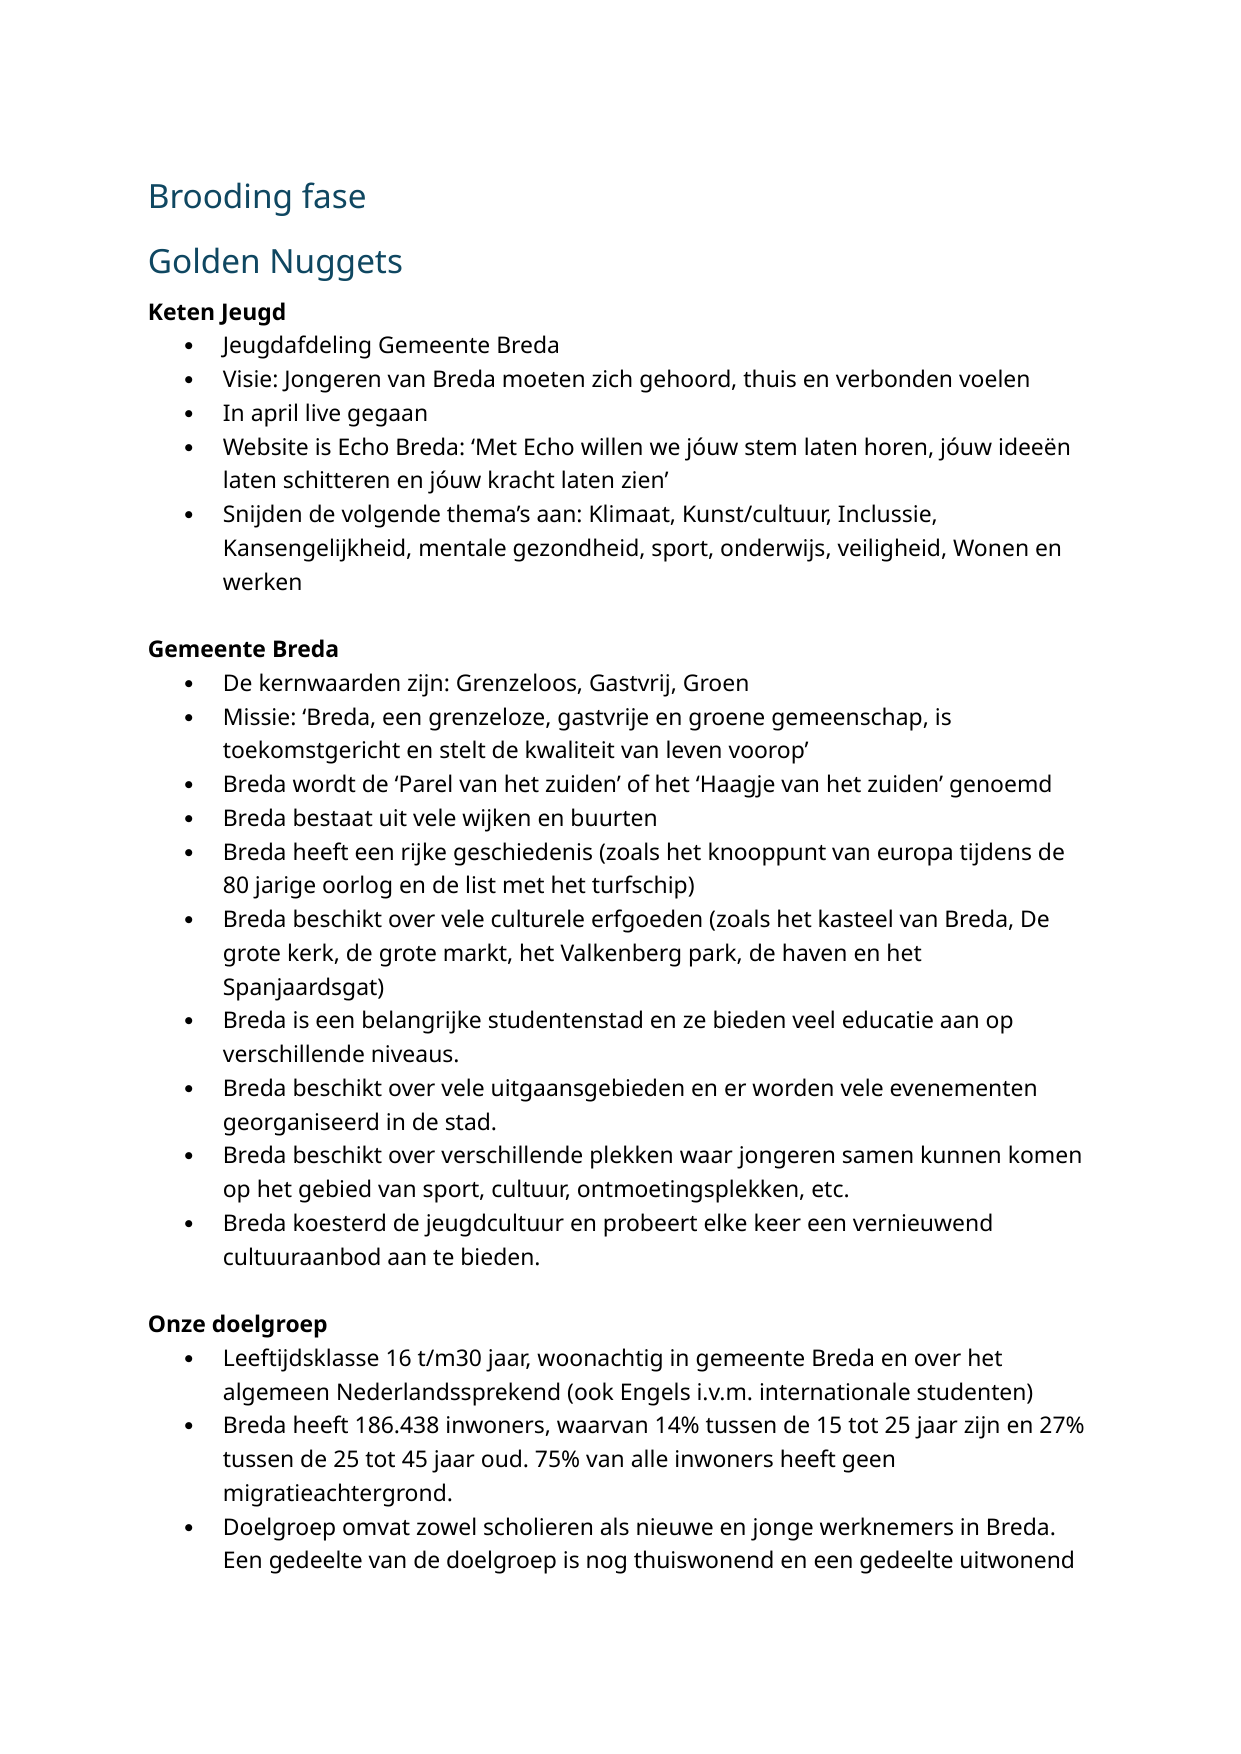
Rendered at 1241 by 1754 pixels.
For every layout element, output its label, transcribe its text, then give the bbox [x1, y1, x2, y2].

list Breda beschikt over vele culturele erfgoeden (zoals het kasteel van Breda, De grote kerk, de grote markt, het Valkenberg park, de haven en het Spanjaardsgat) [185, 903, 1093, 1002]
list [185, 1511, 1093, 1576]
list Breda beschikt over vele uitgaansgebieden en er worden vele evenementen georganiseerd in de stad. [185, 1072, 1093, 1137]
text Keten Jeugd [148, 296, 1093, 327]
list Visie: Jongeren van Breda moeten zich gehoord, thuis en verbonden voelen [185, 363, 1093, 394]
list Jeugdafdeling Gemeente Breda [185, 329, 1093, 361]
list Breda is een belangrijke studentenstad en ze bieden veel educatie aan op verschillende niveaus. [185, 1004, 1093, 1069]
list Leeftijdsklasse 16 t/m30 jaar, woonachtig in gemeente Breda en over het algemeen Nederlandssprekend (ook Engels i.v.m. internationale studenten) [185, 1342, 1093, 1407]
list Breda heeft een rijke geschiedenis (zoals het knooppunt van europa tijdens de 80 jarige oorlog en de list met het turfschip) [185, 836, 1093, 901]
text Gemeente Breda [148, 633, 1093, 664]
text Onze doelgroep [148, 1308, 1093, 1339]
list De kernwaarden zijn: Grenzeloos, Gastvrij, Groen [185, 667, 1093, 698]
list Breda bestaat uit vele wijken en buurten [185, 802, 1093, 833]
subtitle Brooding fase [148, 173, 1093, 218]
list Website is Echo Breda: ‘Met Echo willen we jóuw stem laten horen, jóuw ideeën laten schitteren en jóuw kracht laten zien’ [185, 431, 1093, 496]
list Snijden de volgende thema’s aan: Klimaat, Kunst/cultuur, Inclussie, Kansengelijkheid, mentale gezondheid, sport, onderwijs, veiligheid, Wonen en werken [185, 498, 1093, 597]
list In april live gegaan [185, 397, 1093, 428]
list Missie: ‘Breda, een grenzeloze, gastvrije en groene gemeenschap, is toekomstgericht en stelt de kwaliteit van leven voorop’ [185, 701, 1093, 766]
list Breda wordt de ‘Parel van het zuiden’ of het ‘Haagje van het zuiden’ genoemd [185, 768, 1093, 799]
list Breda beschikt over verschillende plekken waar jongeren samen kunnen komen op het gebied van sport, cultuur, ontmoetingsplekken, etc. [185, 1139, 1093, 1204]
list Breda heeft 186.438 inwoners, waarvan 14% tussen de 15 tot 25 jaar zijn en 27% tussen de 25 tot 45 jaar oud. 75% van alle inwoners heeft geen migratieachtergrond. [185, 1409, 1093, 1508]
list Breda koesterd de jeugdcultuur en probeert elke keer een vernieuwend cultuuraanbod aan te bieden. [185, 1207, 1093, 1272]
subtitle Golden Nuggets [148, 238, 1093, 284]
